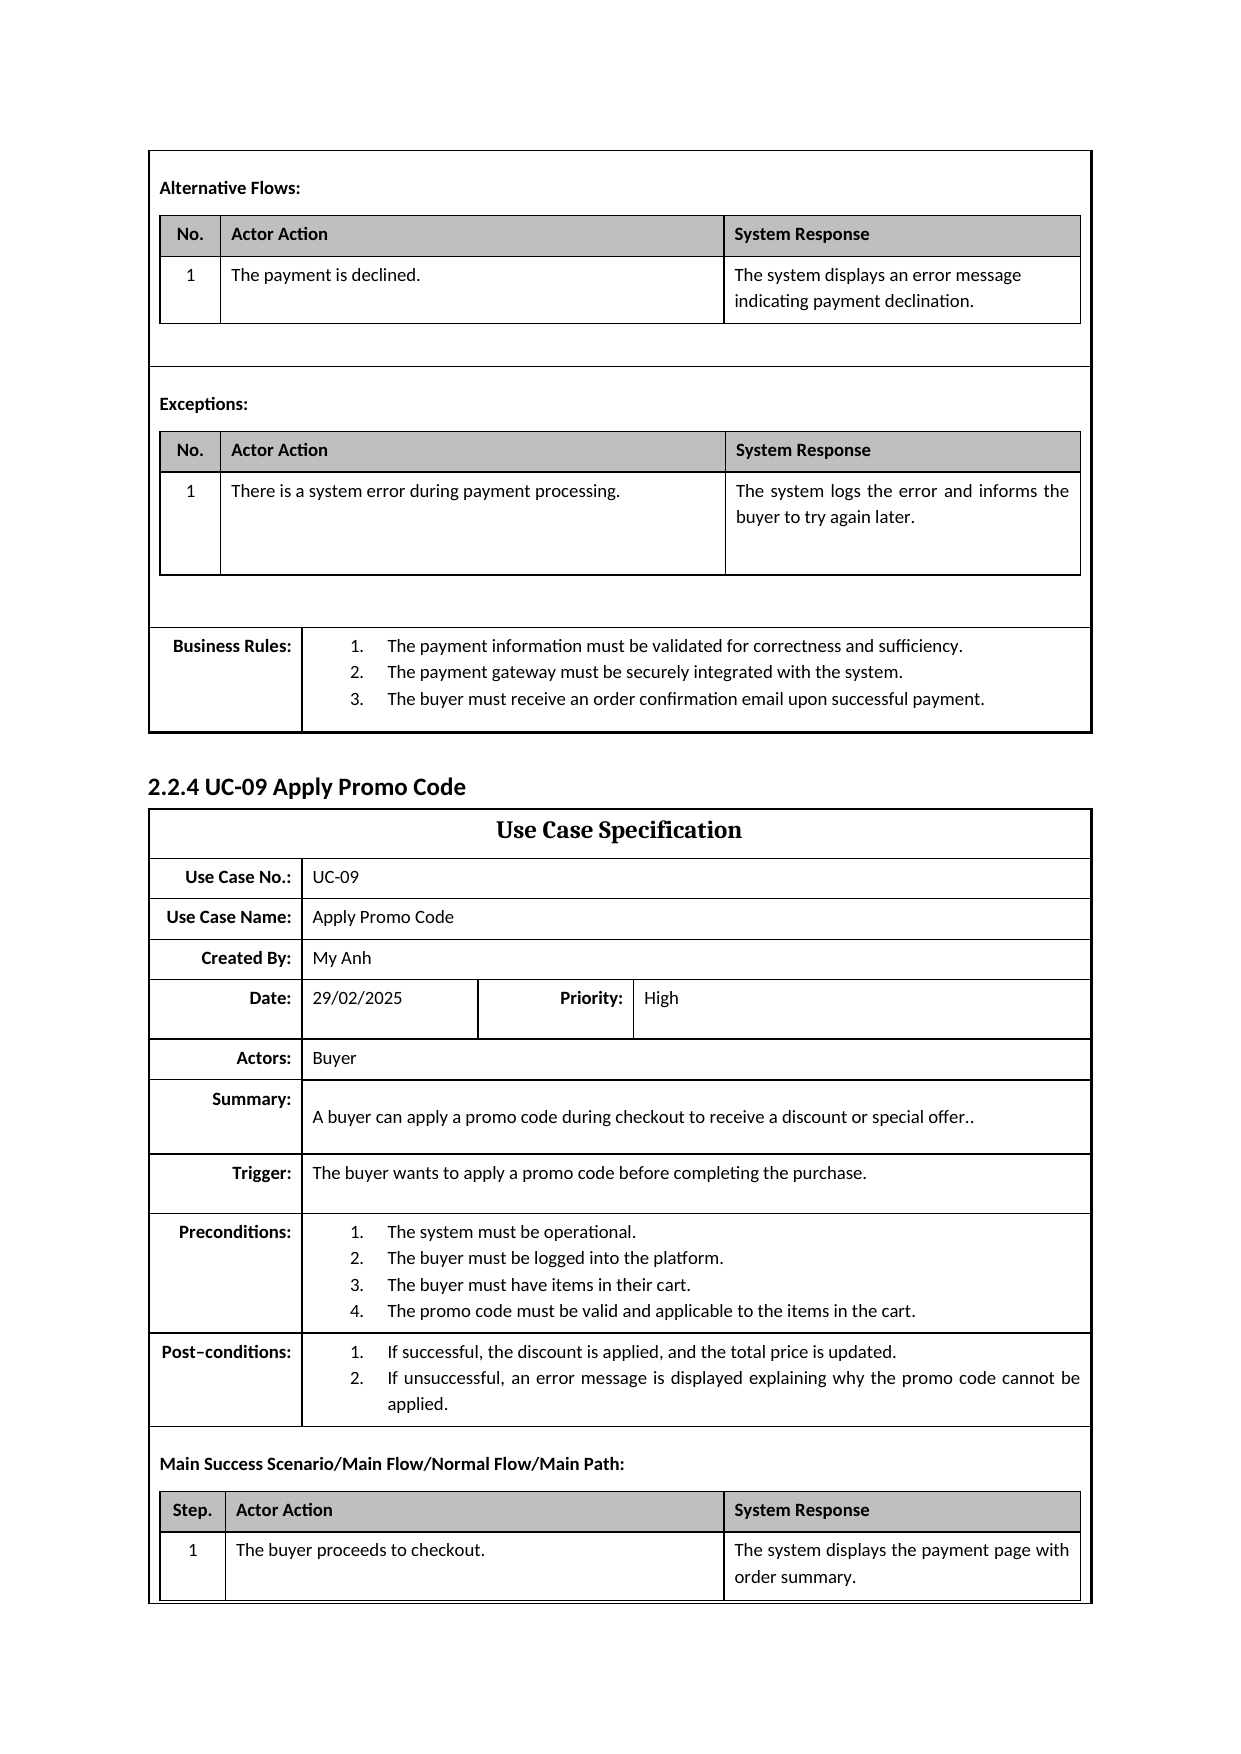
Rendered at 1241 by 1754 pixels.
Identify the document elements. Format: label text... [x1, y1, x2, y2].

table_cell Use Case Name: [150, 899, 301, 938]
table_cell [150, 1427, 1090, 1603]
table_cell The payment information must be validated for correctness and sufficiency. The payment gateway must be securely integrated with the system. The buyer must receive an order confirmation email upon successful payment. [303, 628, 1090, 731]
text 2.2.4 UC-09 Apply Promo Code [148, 771, 1093, 801]
table_cell If successful, the discount is applied, and the total price is updated. If unsuccessful, an error message is displayed explaining why the promo code cannot be applied. [303, 1334, 1090, 1426]
table_cell 29/02/2025 [303, 980, 477, 1038]
table_cell Summary: [150, 1080, 301, 1153]
table_cell Business Rules: [150, 628, 301, 731]
table_cell The buyer wants to apply a promo code before completing the purchase. [303, 1155, 1090, 1213]
table_cell The system must be operational. The buyer must be logged into the platform. The buyer must have items in their cart. The promo code must be valid and applicable to the items in the cart. [303, 1214, 1090, 1332]
table_cell Created By: [150, 940, 301, 979]
table_cell Trigger: [150, 1155, 301, 1213]
table_header Use Case Specification [150, 810, 1090, 857]
table_cell Buyer [303, 1040, 1090, 1079]
table_cell Date: [150, 980, 301, 1038]
table_cell My Anh [303, 940, 1090, 979]
table_cell Priority: [479, 980, 633, 1038]
table_cell Post–conditions: [150, 1334, 301, 1426]
table_cell Alternative Flows: [150, 151, 1090, 366]
table_cell A buyer can apply a promo code during checkout to receive a discount or special offer.. [303, 1081, 1090, 1153]
table_cell Exceptions: [150, 367, 1090, 627]
table_cell UC-09 [303, 859, 1090, 898]
table_cell Actors: [150, 1040, 301, 1079]
table_cell High [634, 980, 1090, 1038]
table_cell Apply Promo Code [303, 899, 1090, 938]
table_cell Use Case No.: [150, 859, 301, 898]
table_cell Preconditions: [150, 1214, 301, 1332]
